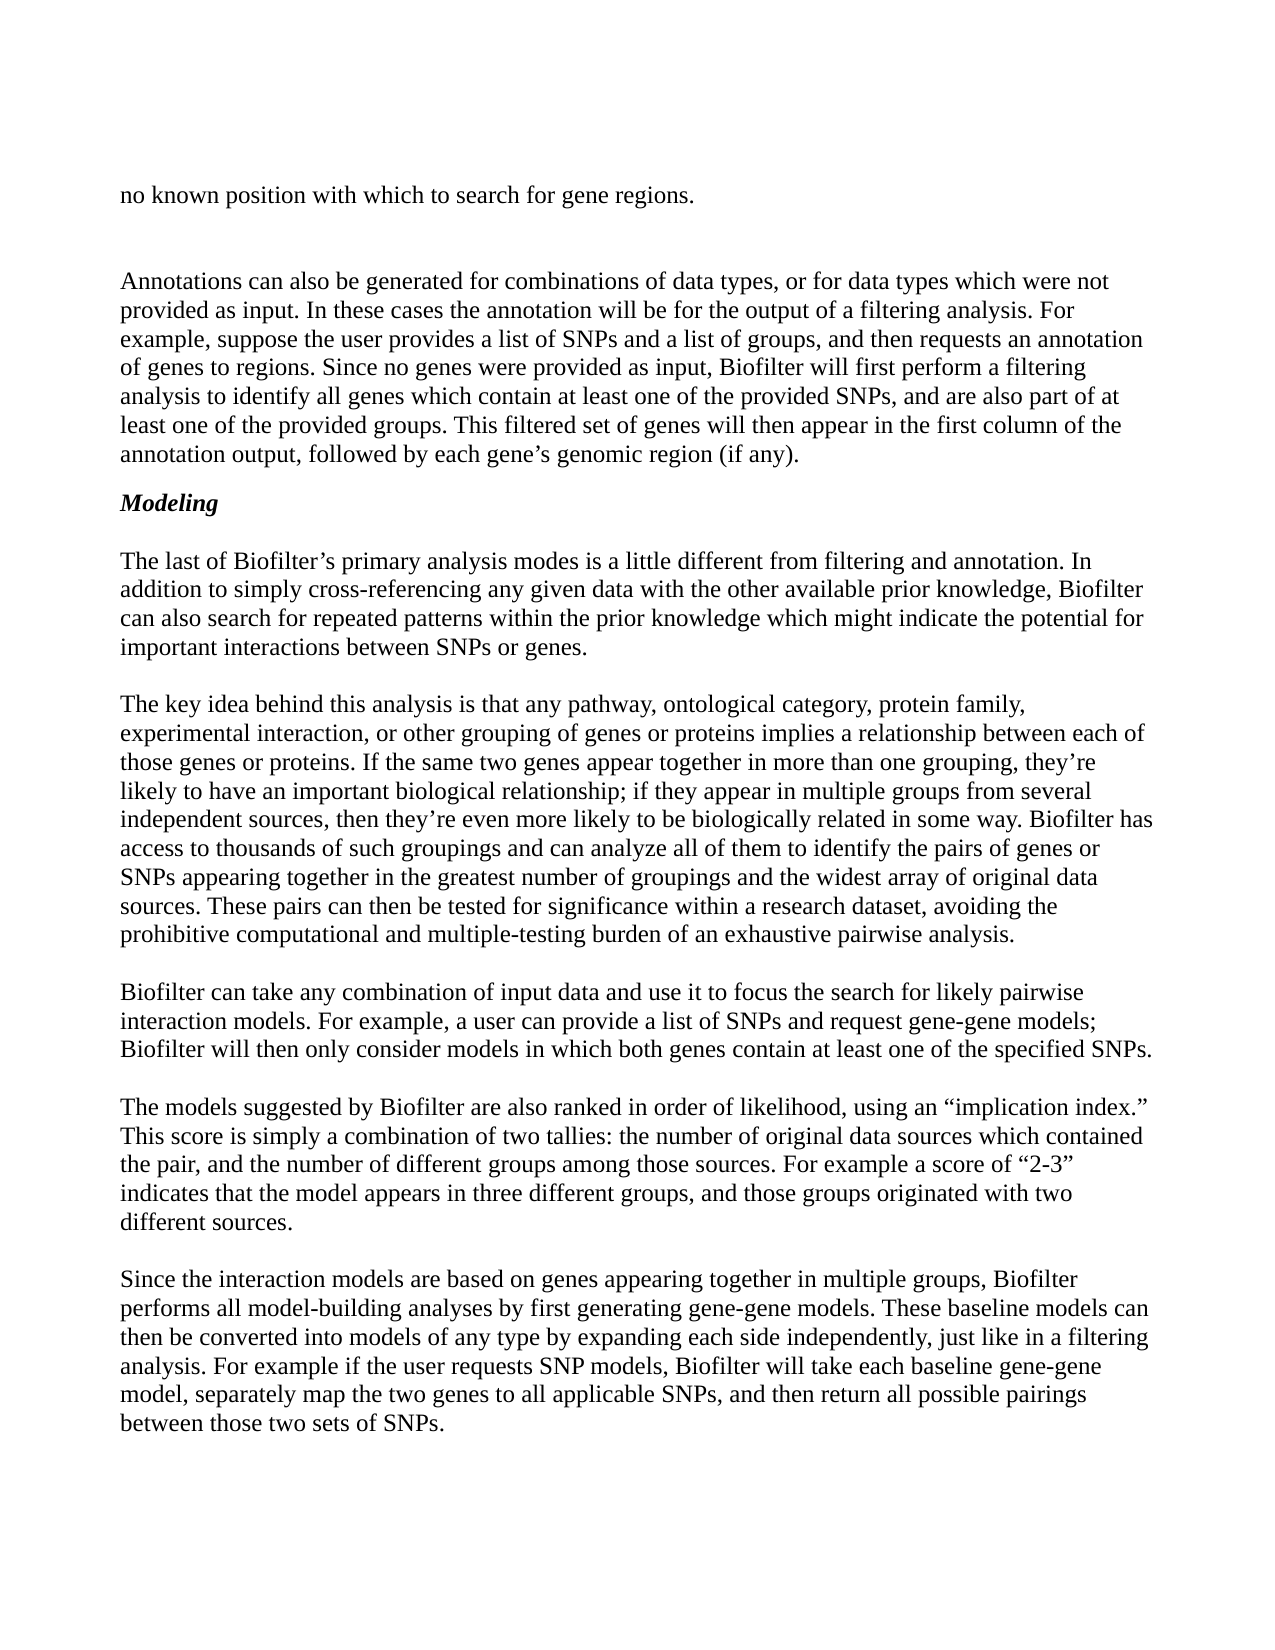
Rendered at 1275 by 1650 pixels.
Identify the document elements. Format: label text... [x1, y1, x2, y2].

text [120, 180, 1155, 209]
text Biofilter can take any combination of input data and use it to focus the search for likely pairwise interaction models. For example, a user can provide a list of SNPs and request gene-gene models; Biofilter will then only consider models in which both genes contain at least one of the specified SNPs. [120, 977, 1155, 1063]
text Since the interaction models are based on genes appearing together in multiple groups, Biofilter performs all model-building analyses by first generating gene-gene models. These baseline models can then be converted into models of any type by expanding each side independently, just like in a filtering analysis. For example if the user requests SNP models, Biofilter will take each baseline gene-gene model, separately map the two genes to all applicable SNPs, and then return all possible pairings between those two sets of SNPs. [120, 1264, 1155, 1437]
text The last of Biofilter’s primary analysis modes is a little different from filtering and annotation. In addition to simply cross-referencing any given data with the other available prior knowledge, Biofilter can also search for repeated patterns within the prior knowledge which might indicate the potential for important interactions between SNPs or genes. [120, 546, 1155, 661]
subtitle Modeling [120, 488, 1155, 517]
text Annotations can also be generated for combinations of data types, or for data types which were not provided as input. In these cases the annotation will be for the output of a filtering analysis. For example, suppose the user provides a list of SNPs and a list of groups, and then requests an annotation of genes to regions. Since no genes were provided as input, Biofilter will first perform a filtering analysis to identify all genes which contain at least one of the provided SNPs, and are also part of at least one of the provided groups. This filtered set of genes will then appear in the first column of the annotation output, followed by each gene’s genomic region (if any). [120, 266, 1155, 467]
text The models suggested by Biofilter are also ranked in order of likelihood, using an “implication index.” This score is simply a combination of two tallies: the number of original data sources which contained the pair, and the number of different groups among those sources. For example a score of “2-3” indicates that the model appears in three different groups, and those groups originated with two different sources. [120, 1092, 1155, 1236]
text The key idea behind this analysis is that any pathway, ontological category, protein family, experimental interaction, or other grouping of genes or proteins implies a relationship between each of those genes or proteins. If the same two genes appear together in more than one grouping, they’re likely to have an important biological relationship; if they appear in multiple groups from several independent sources, then they’re even more likely to be biologically related in some way. Biofilter has access to thousands of such groupings and can analyze all of them to identify the pairs of genes or SNPs appearing together in the greatest number of groupings and the widest array of original data sources. These pairs can then be tested for significance within a research dataset, avoiding the prohibitive computational and multiple-testing burden of an exhaustive pairwise analysis. [120, 689, 1155, 948]
